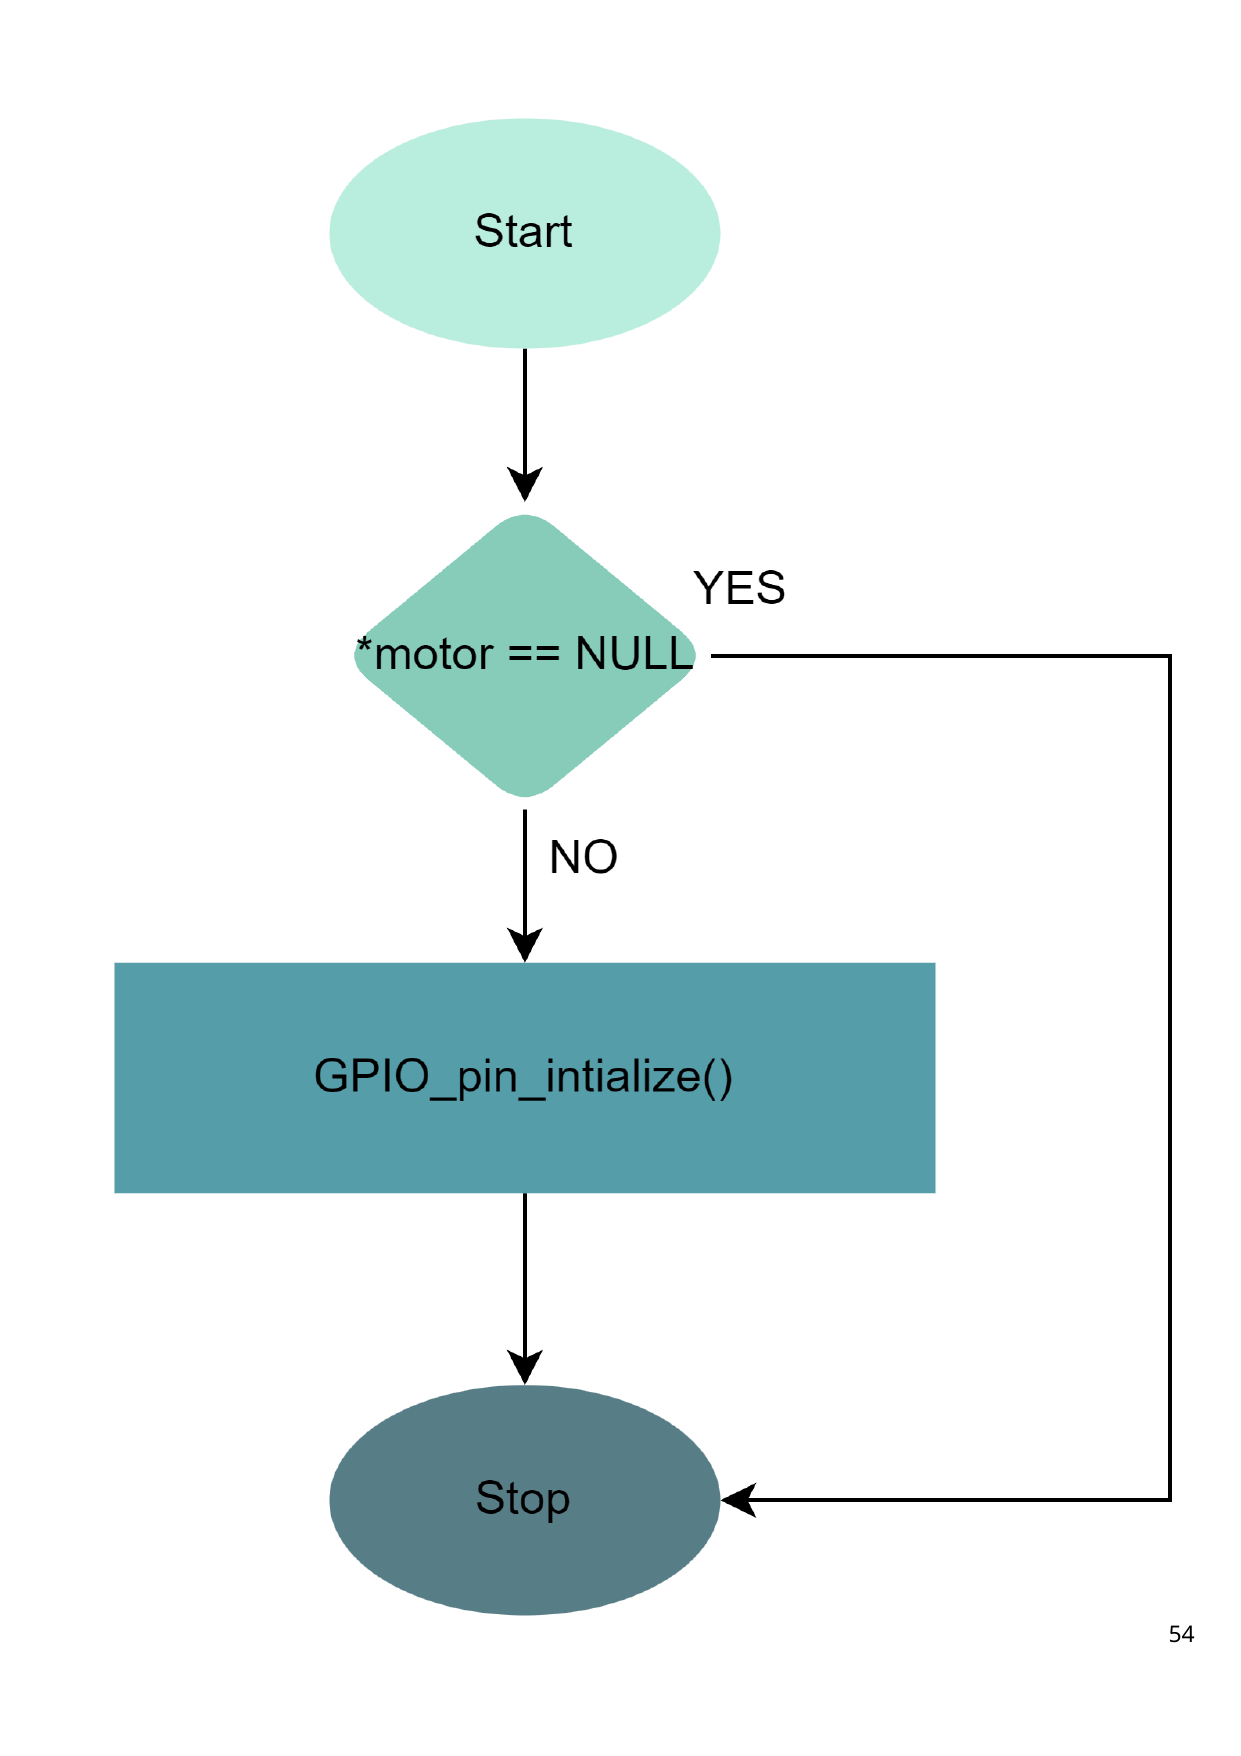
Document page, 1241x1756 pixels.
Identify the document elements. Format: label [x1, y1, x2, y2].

picture [112, 116, 1203, 1617]
